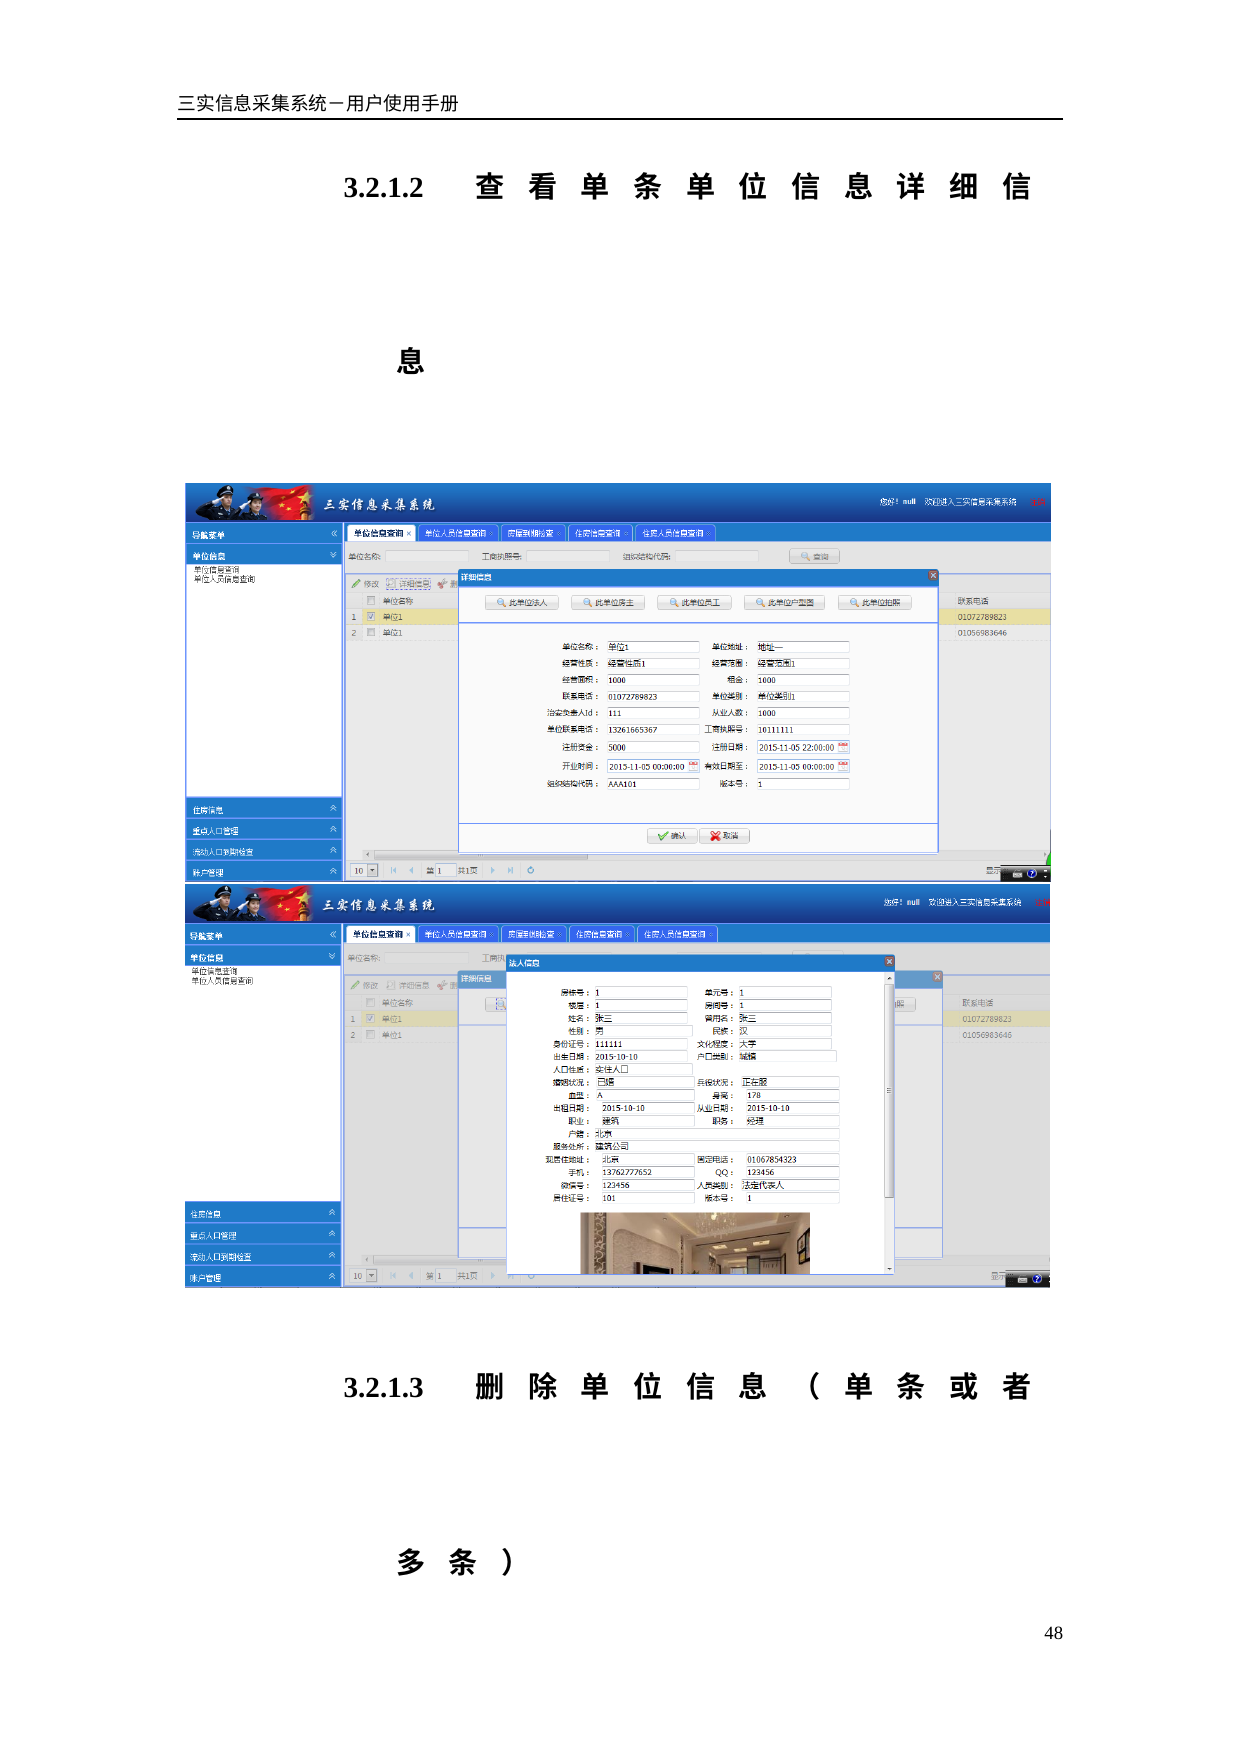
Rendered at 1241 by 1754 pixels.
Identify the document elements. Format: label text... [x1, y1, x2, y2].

subtitle 删除单位信息（单条或者多条） [318, 1349, 1055, 1597]
picture [185, 884, 1050, 1288]
picture [185, 483, 1051, 882]
subtitle 查看单条单位信息详细信息 [318, 148, 1055, 396]
